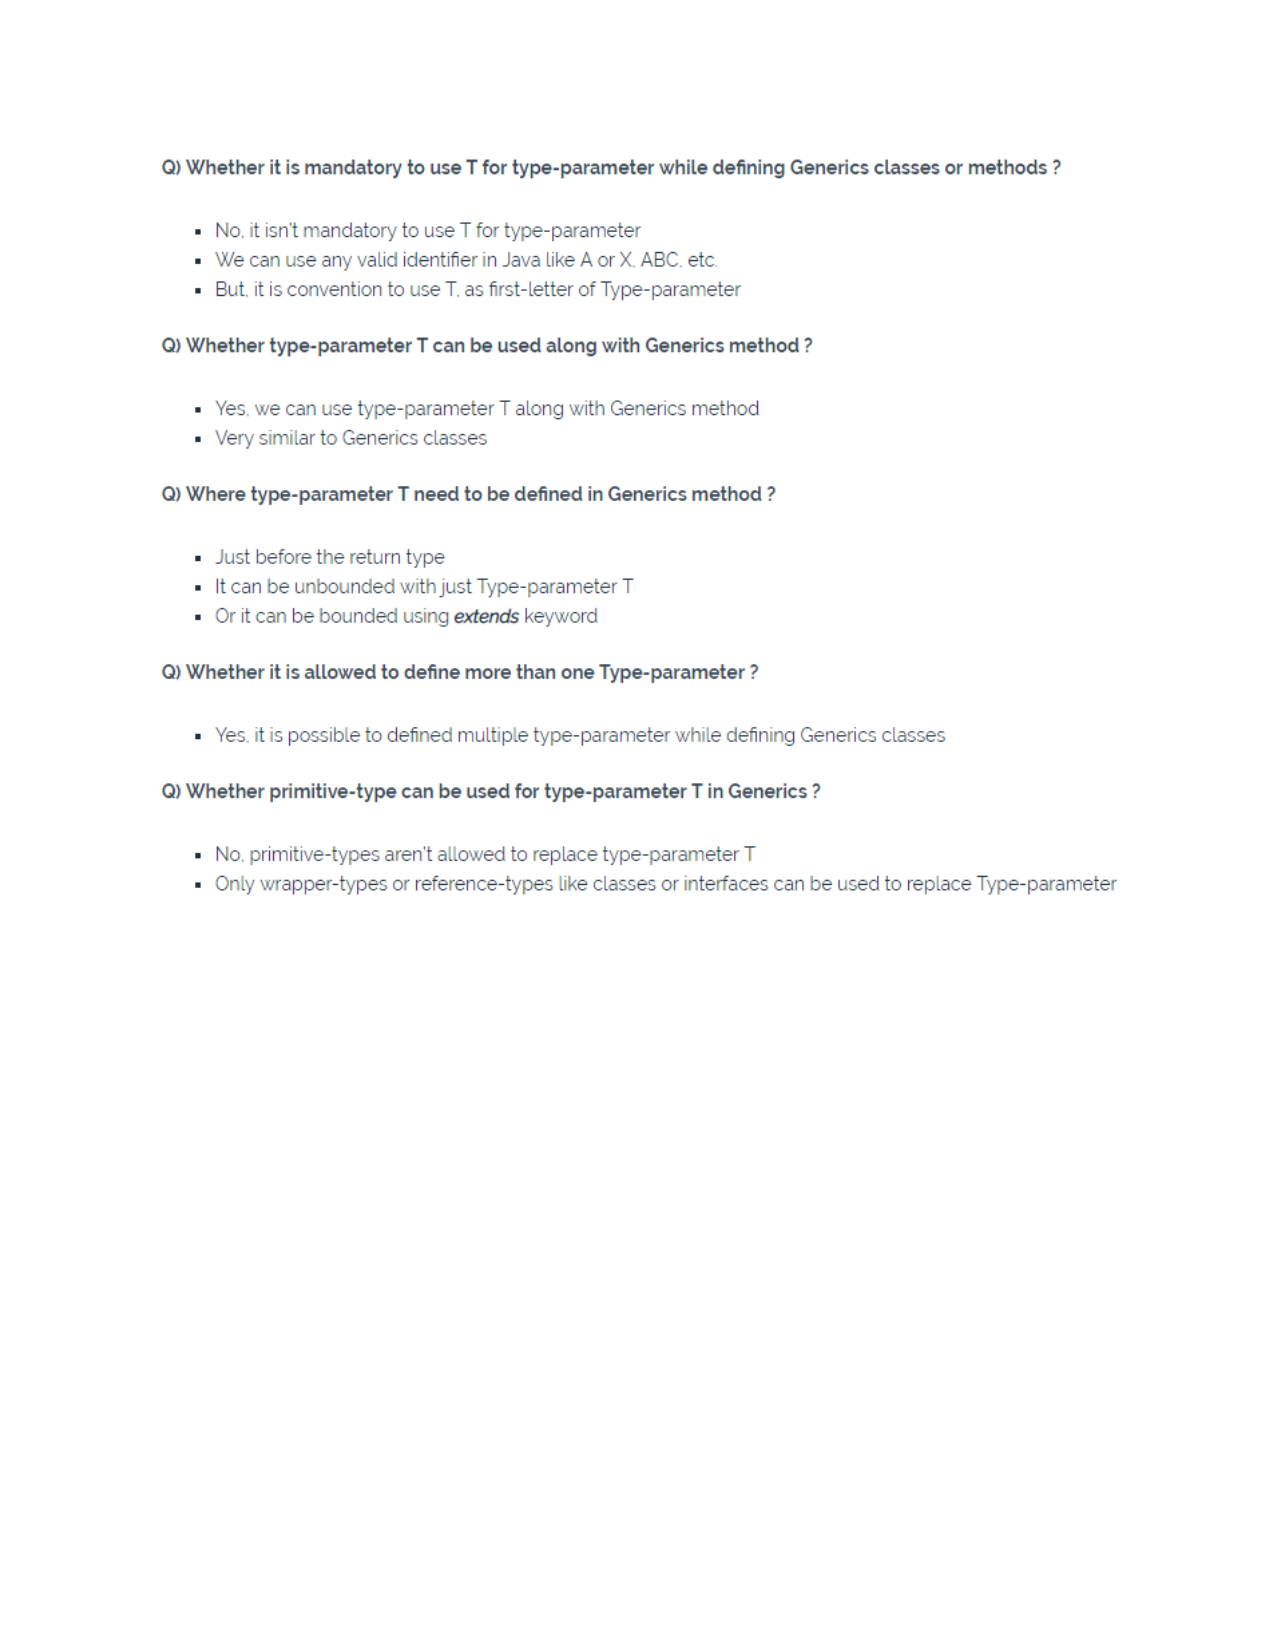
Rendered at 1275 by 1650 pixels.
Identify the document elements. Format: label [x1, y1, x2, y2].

picture [150, 150, 1125, 904]
